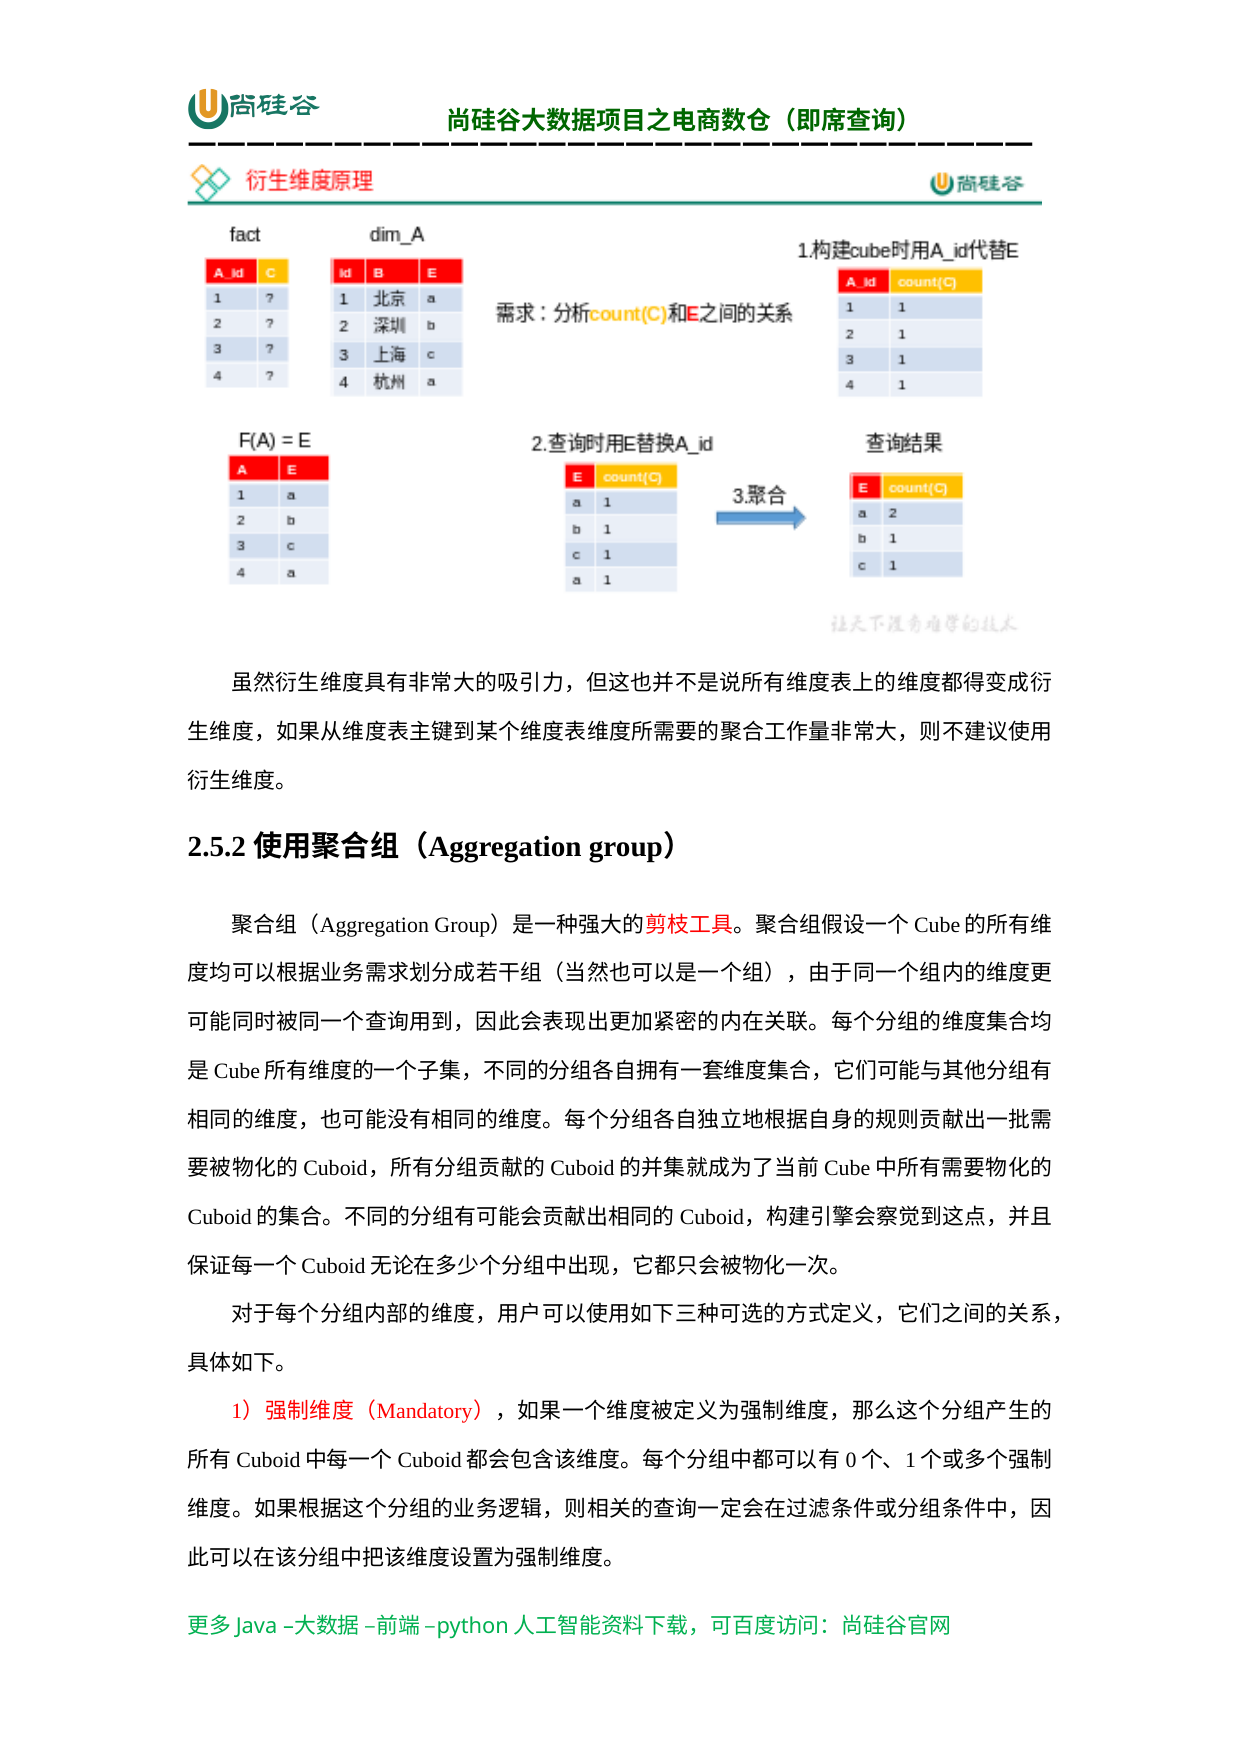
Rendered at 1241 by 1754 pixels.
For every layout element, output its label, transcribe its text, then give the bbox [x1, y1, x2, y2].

text 2.5.2 使用聚合组（Aggregation group） [187, 811, 1053, 876]
text 聚合组（Aggregation Group）是一种强大的剪枝工具。聚合组假设一个Cube的所有维度均可以根据业务需求划分成若干组（当然也可以是一个组），由于同一个组内的维度更可能同时被同一个查询用到，因此会表现出更加紧密的内在关联。每个分组的维度集合均是Cube所有维度的一个子集，不同的分组各自拥有一套维度集合，它们可能与其他分组有相同的维度，也可能没有相同的维度。每个分组各自独立地根据自身的规则贡献出一批需要被物化的Cuboid，所有分组贡献的Cuboid的并集就成为了当前Cube中所有需要物化的Cuboid的集合。不同的分组有可能会贡献出相同的Cuboid，构建引擎会察觉到这点，并且保证每一个Cuboid无论在多少个分组中出现，它都只会被物化一次。 [187, 906, 1053, 1280]
text 虽然衍生维度具有非常大的吸引力，但这也并不是说所有维度表上的维度都得变成衍生维度，如果从维度表主键到某个维度表维度所需要的聚合工作量非常大，则不建议使用衍生维度。 [187, 665, 1053, 795]
picture [187, 88, 321, 130]
text 1）强制维度（Mandatory），如果一个维度被定义为强制维度，那么这个分组产生的所有Cuboid中每一个Cuboid都会包含该维度。每个分组中都可以有0个、1个或多个强制维度。如果根据这个分组的业务逻辑，则相关的查询一定会在过滤条件或分组条件中，因此可以在该分组中把该维度设置为强制维度。 [187, 1393, 1053, 1572]
text 对于每个分组内部的维度，用户可以使用如下三种可选的方式定义，它们之间的关系，具体如下。 [187, 1296, 1053, 1377]
